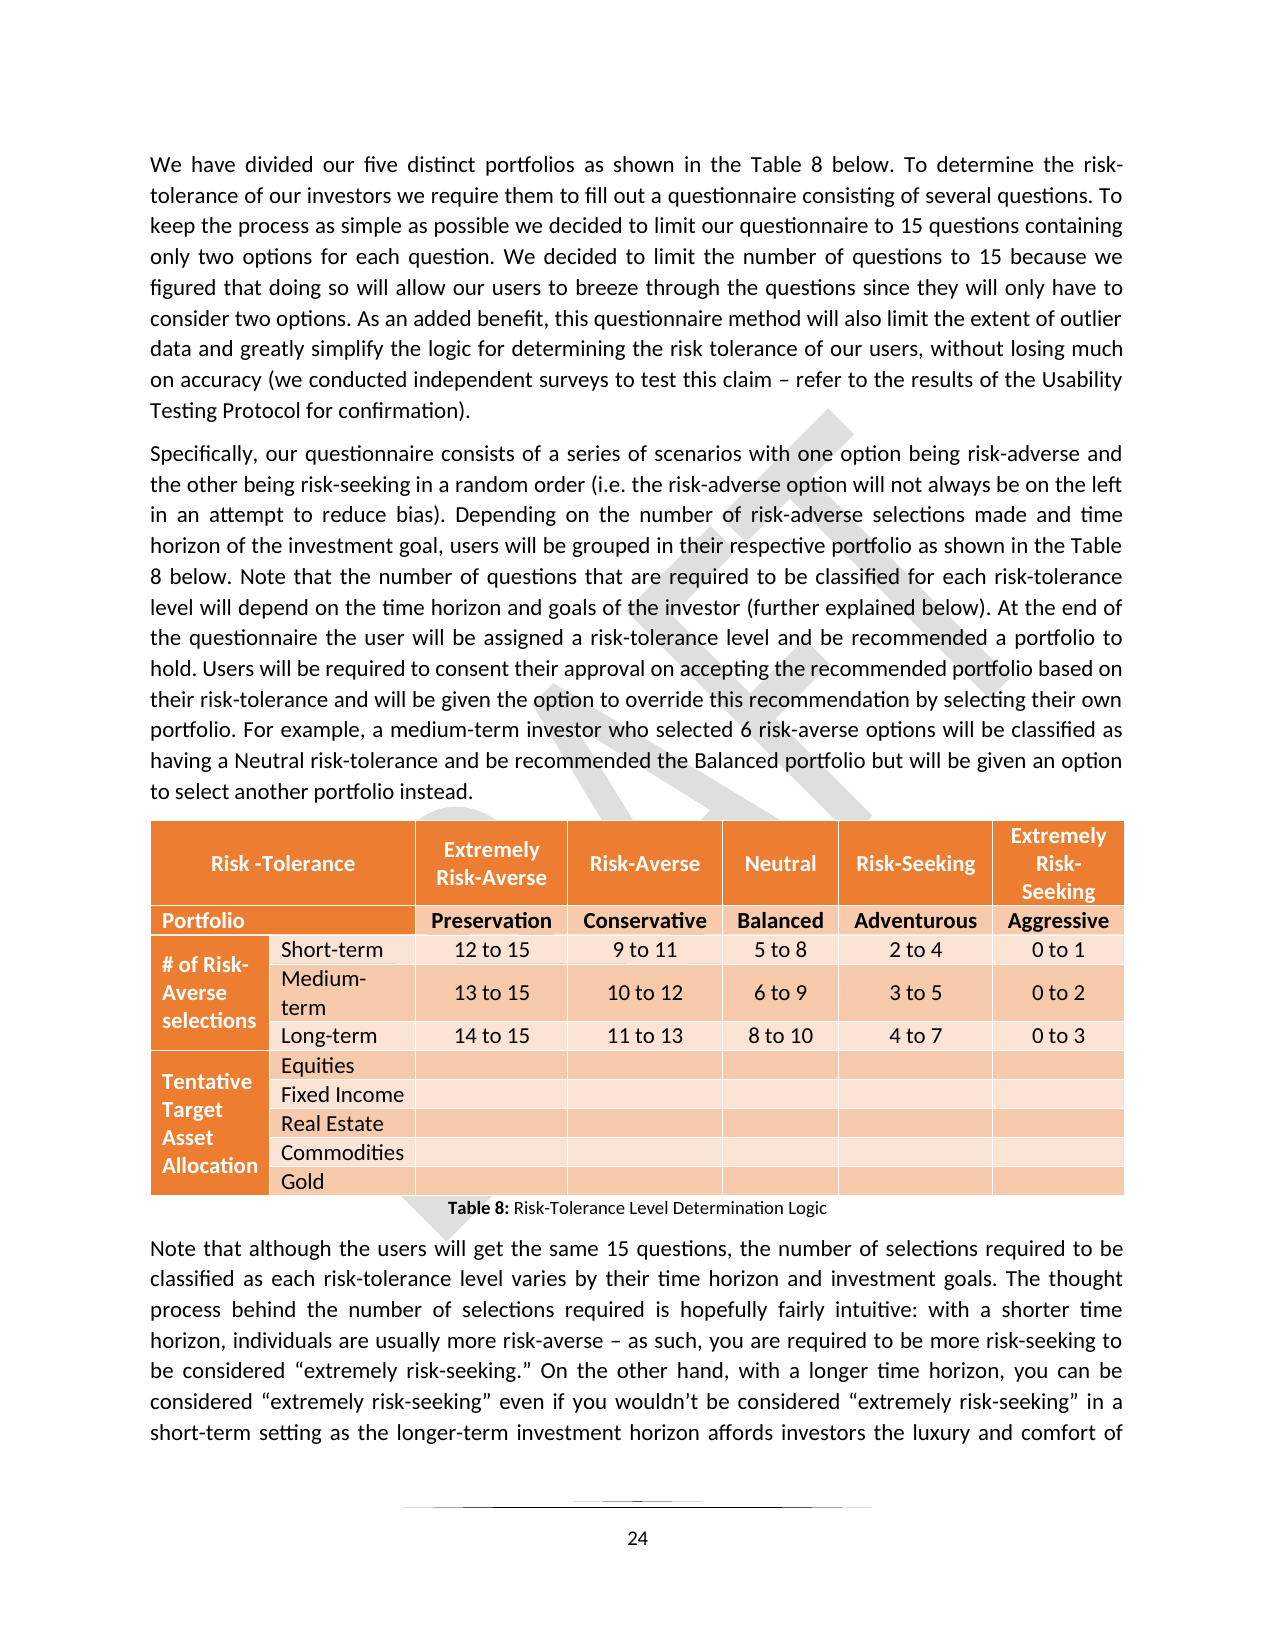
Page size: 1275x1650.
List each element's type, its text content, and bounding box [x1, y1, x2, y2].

table_cell [993, 1051, 1124, 1079]
table_cell [568, 1109, 722, 1137]
table_cell [416, 1051, 567, 1079]
table_cell Commodities [270, 1138, 415, 1166]
table_cell Medium-term [270, 965, 415, 1021]
table_cell [568, 1051, 722, 1079]
table_cell [839, 1138, 992, 1166]
table_cell 0 to 2 [993, 965, 1124, 1021]
table_cell [723, 1051, 838, 1079]
table_cell [416, 1080, 567, 1108]
table_cell [993, 1138, 1124, 1166]
table_cell [568, 1167, 722, 1195]
table_cell Preservation [416, 906, 567, 934]
table_cell Fixed Income [270, 1080, 415, 1108]
table_cell [723, 1167, 838, 1195]
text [150, 1234, 1125, 1446]
table_cell 12 to 15 [416, 936, 567, 963]
table_header Risk-Seeking [839, 821, 992, 905]
table_cell 2 to 4 [839, 936, 992, 963]
table_cell Equities [270, 1051, 415, 1079]
table_header Risk -Tolerance [151, 821, 415, 905]
table_cell [416, 1167, 567, 1195]
table_cell Gold [270, 1167, 415, 1195]
table_cell [416, 1138, 567, 1166]
table_cell 5 to 8 [723, 936, 838, 963]
table_cell 0 to 1 [993, 936, 1124, 963]
text Table 8: Risk-Tolerance Level Determination Logic [150, 1196, 1125, 1219]
table_cell 6 to 9 [723, 965, 838, 1021]
table_cell [839, 1051, 992, 1079]
table_header Risk-Averse [568, 821, 722, 905]
table_cell [416, 1109, 567, 1137]
table_cell # of Risk-Averse selections [151, 936, 269, 1050]
table_cell Aggressive [993, 906, 1124, 934]
table_cell [839, 1080, 992, 1108]
table_cell Portfolio [151, 906, 415, 934]
table_header Extremely Risk-Seeking [993, 821, 1124, 905]
table_cell [839, 1167, 992, 1195]
table_cell 11 to 13 [568, 1022, 722, 1050]
table_cell [568, 1080, 722, 1108]
table_cell [993, 1080, 1124, 1108]
table_header Extremely Risk-Averse [416, 821, 567, 905]
table_cell Conservative [568, 906, 722, 934]
table_cell [723, 1138, 838, 1166]
table_cell 13 to 15 [416, 965, 567, 1021]
table_cell Adventurous [839, 906, 992, 934]
table_cell Short-term [270, 936, 415, 963]
text Specifically, our questionnaire consists of a series of scenarios with one option being risk-adverse and the other being risk-seeking in a random order (i.e. the risk-adverse option will not always be on the left in an attempt to reduce bias). Depending on the number of risk-adverse selections made and time horizon of the investment goal, users will be grouped in their respective portfolio as shown in the Table 8 below. Note that the number of questions that are required to be classified for each risk-tolerance level will depend on the time horizon and goals of the investor (further explained below). At the end of the questionnaire the user will be assigned a risk-tolerance level and be recommended a portfolio to hold. Users will be required to consent their approval on accepting the recommended portfolio based on their risk-tolerance and will be given the option to override this recommendation by selecting their own portfolio. For example, a medium-term investor who selected 6 risk-averse options will be classified as having a Neutral risk-tolerance and be recommended the Balanced portfolio but will be given an option to select another portfolio instead. [150, 439, 1125, 805]
table_cell 14 to 15 [416, 1022, 567, 1050]
text We have divided our five distinct portfolios as shown in the Table 8 below. To determine the risk-tolerance of our investors we require them to fill out a questionnaire consisting of several questions. To keep the process as simple as possible we decided to limit our questionnaire to 15 questions containing only two options for each question. We decided to limit the number of questions to 15 because we figured that doing so will allow our users to breeze through the questions since they will only have to consider two options. As an added benefit, this questionnaire method will also limit the extent of outlier data and greatly simplify the logic for determining the risk tolerance of our users, without losing much on accuracy (we conducted independent surveys to test this claim – refer to the results of the Usability Testing Protocol for confirmation). [150, 150, 1125, 424]
table_cell Tentative Target Asset Allocation [151, 1051, 269, 1195]
table_cell Balanced [723, 906, 838, 934]
table_cell Real Estate [270, 1109, 415, 1137]
table_header Neutral [723, 821, 838, 905]
table_cell [993, 1109, 1124, 1137]
table_cell 3 to 5 [839, 965, 992, 1021]
table_cell [723, 1080, 838, 1108]
table_cell [723, 1109, 838, 1137]
table_cell 10 to 12 [568, 965, 722, 1021]
table_cell [839, 1109, 992, 1137]
table_cell 8 to 10 [723, 1022, 838, 1050]
table_cell 4 to 7 [839, 1022, 992, 1050]
table_cell [993, 1167, 1124, 1195]
table_cell Long-term [270, 1022, 415, 1050]
table_cell 9 to 11 [568, 936, 722, 963]
table_cell [568, 1138, 722, 1166]
table_cell 0 to 3 [993, 1022, 1124, 1050]
